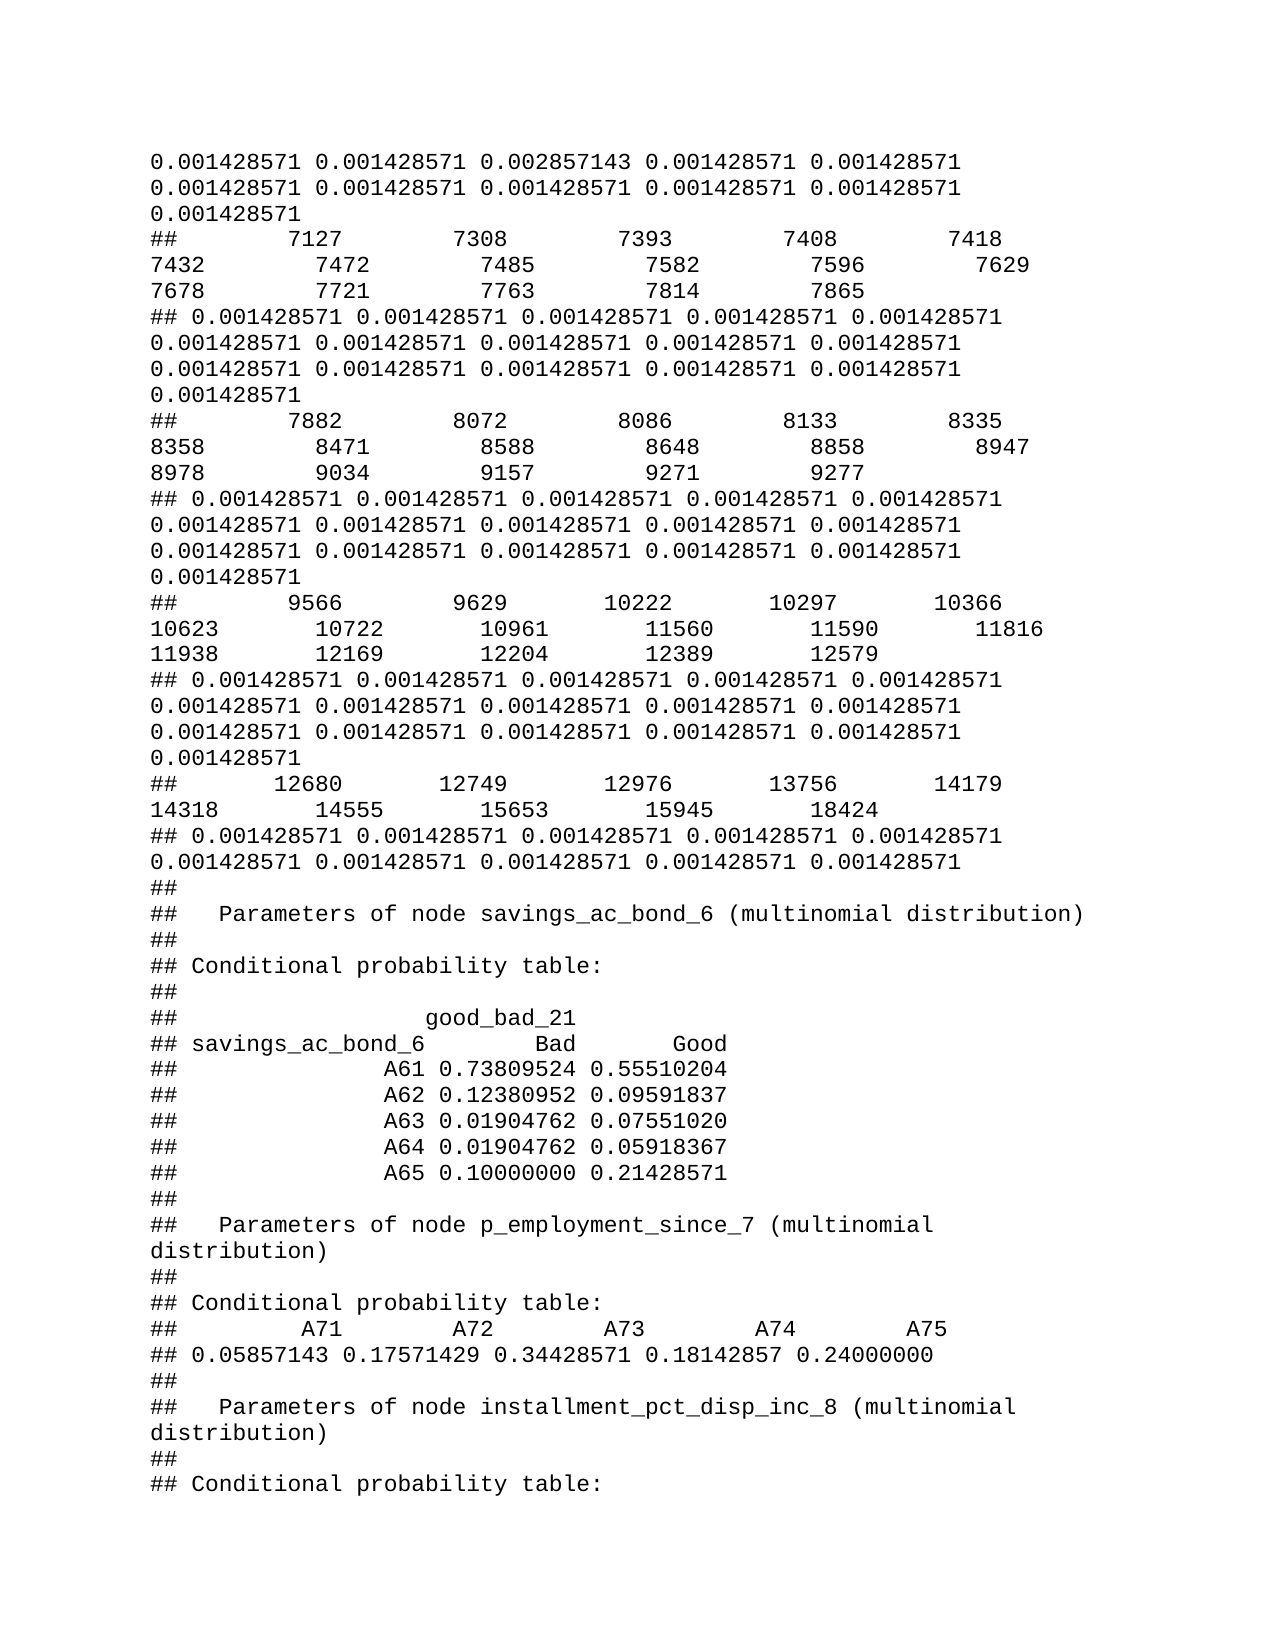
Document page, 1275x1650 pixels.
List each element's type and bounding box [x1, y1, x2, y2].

text [150, 150, 1125, 1499]
